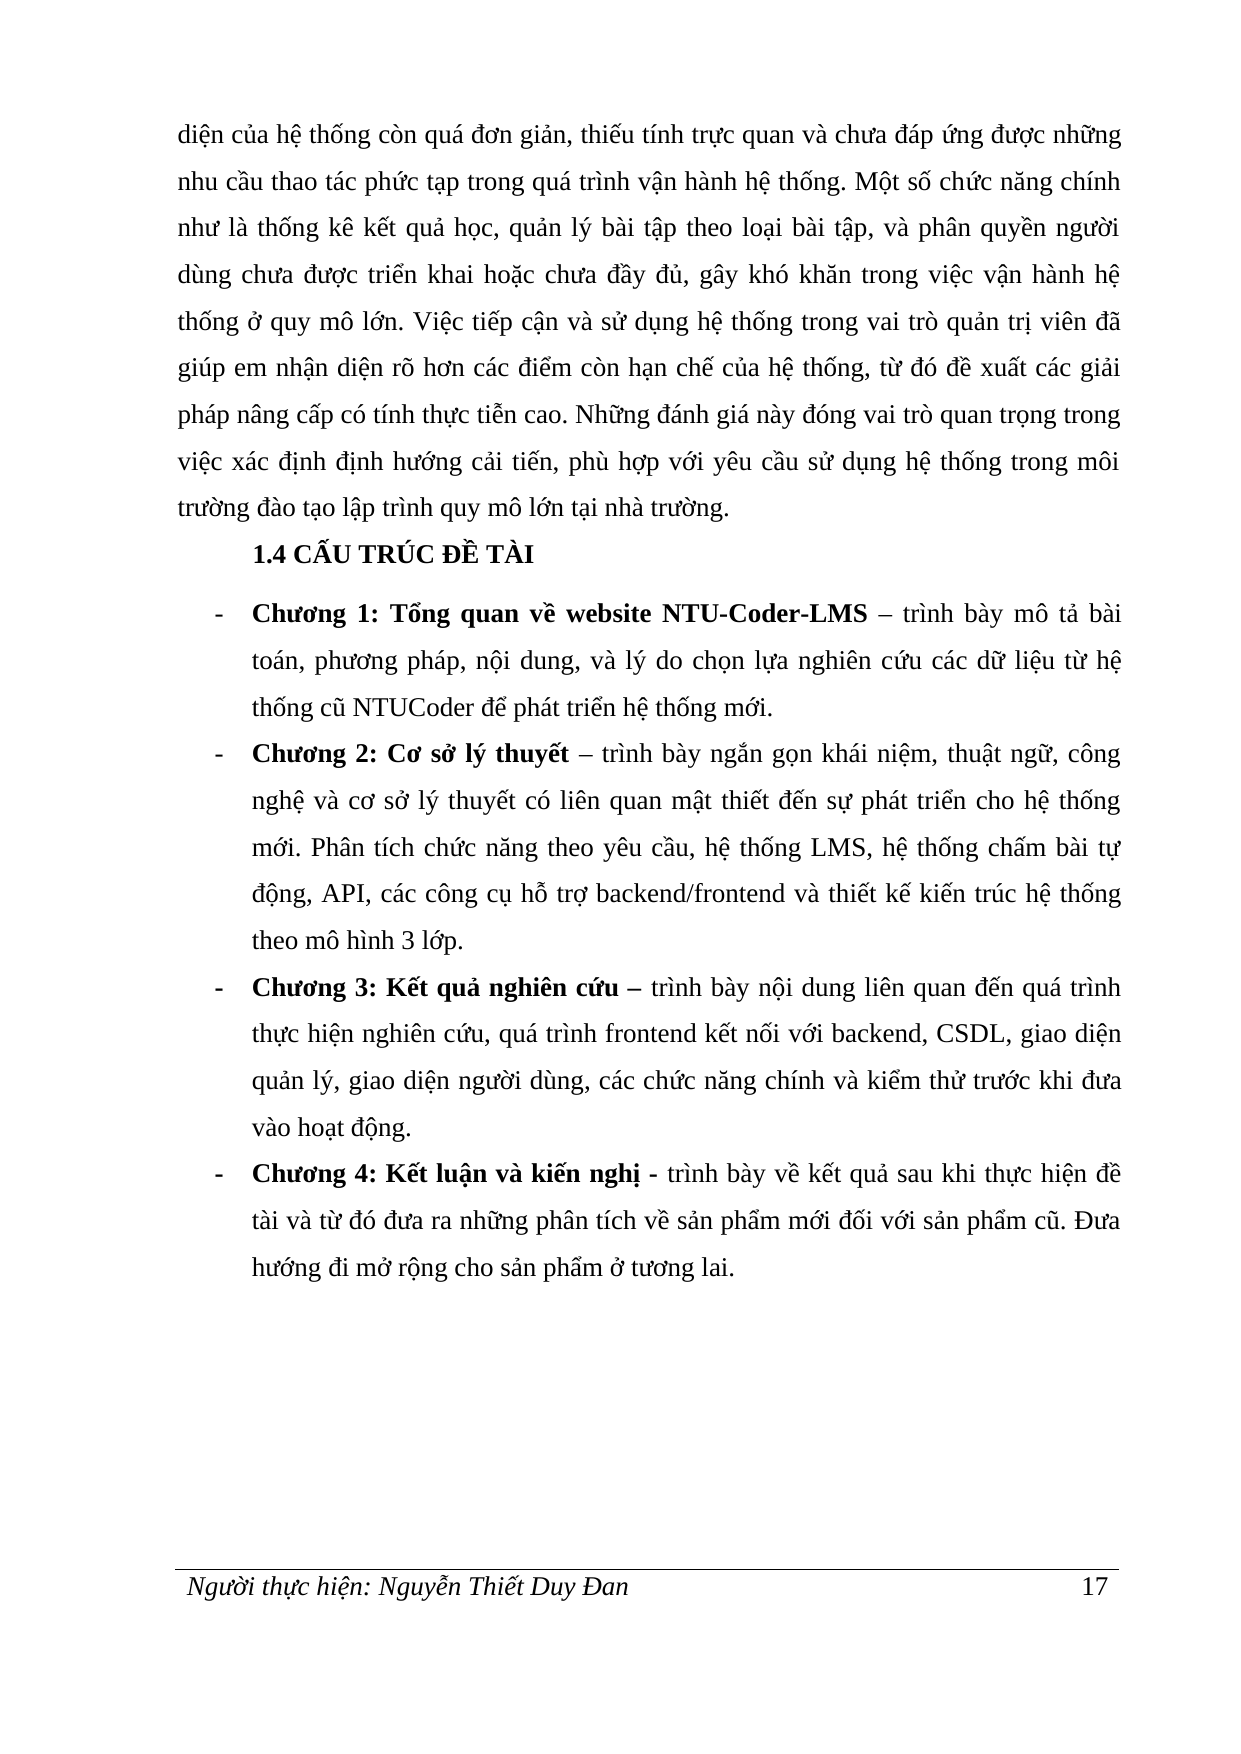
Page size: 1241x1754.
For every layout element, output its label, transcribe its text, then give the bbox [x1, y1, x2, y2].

list Chương 4: Kết luận và kiến nghị - trình bày về kết quả sau khi thực hiện đề tài và từ đó đưa ra những phân tích về sản phẩm mới đối với sản phẩm cũ. Đưa hướng đi mở rộng cho sản phẩm ở tương lai. [214, 1157, 1122, 1282]
list Chương 1: Tổng quan về website NTU-Coder-LMS – trình bày mô tả bài toán, phương pháp, nội dung, và lý do chọn lựa nghiên cứu các dữ liệu từ hệ thống cũ NTUCoder để phát triển hệ thống mới. [214, 597, 1122, 722]
list Chương 3: Kết quả nghiên cứu – trình bày nội dung liên quan đến quá trình thực hiện nghiên cứu, quá trình frontend kết nối với backend, CSDL, giao diện quản lý, giao diện người dùng, các chức năng chính và kiểm thử trước khi đưa vào hoạt động. [214, 971, 1122, 1142]
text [177, 118, 1122, 523]
list Chương 2: Cơ sở lý thuyết – trình bày ngắn gọn khái niệm, thuật ngữ, công nghệ và cơ sở lý thuyết có liên quan mật thiết đến sự phát triển cho hệ thống mới. Phân tích chức năng theo yêu cầu, hệ thống LMS, hệ thống chấm bài tự động, API, các công cụ hỗ trợ backend/frontend và thiết kế kiến trúc hệ thống theo mô hình 3 lớp. [214, 737, 1122, 955]
text CẤU TRÚC ĐỀ TÀI [177, 538, 1122, 569]
